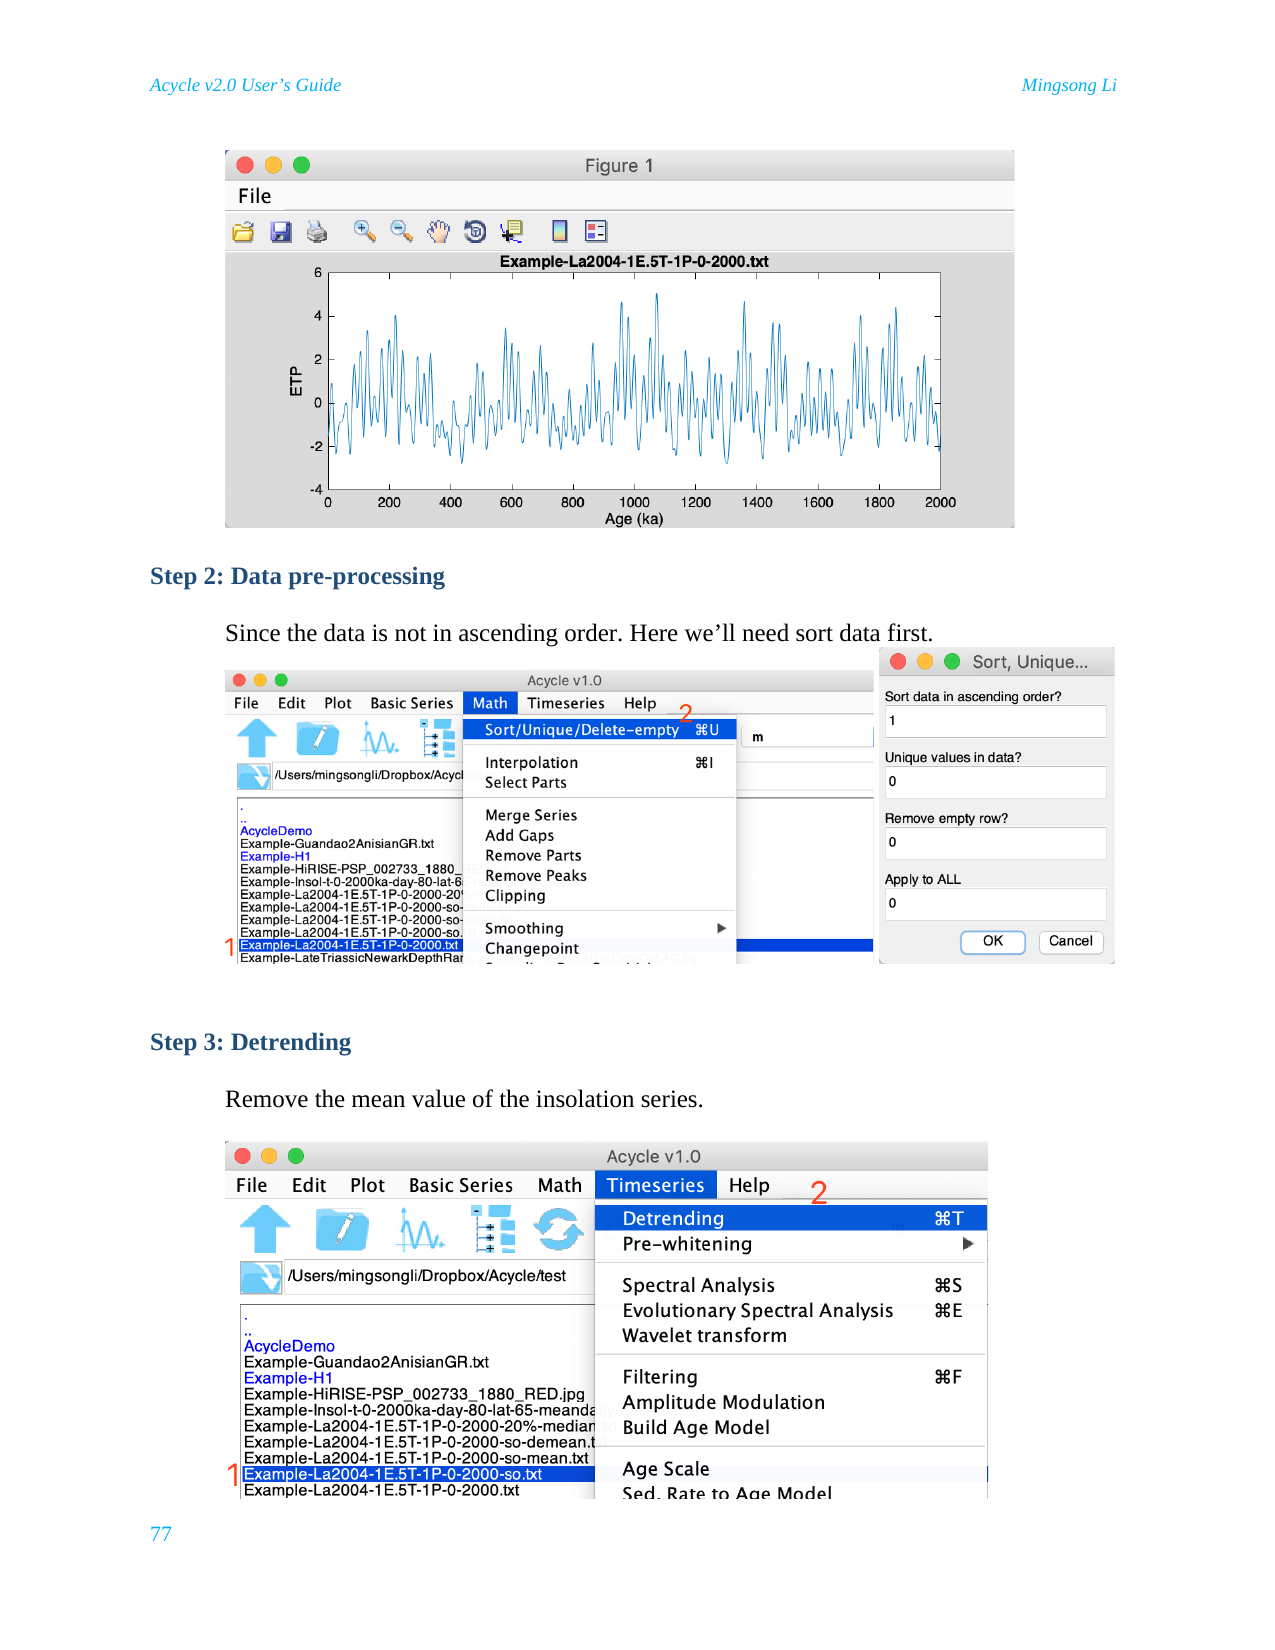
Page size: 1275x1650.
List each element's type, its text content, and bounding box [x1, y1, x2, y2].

text Since the data is not in ascending order. Here we’ll need sort data first. [150, 618, 1125, 647]
picture [225, 150, 1015, 528]
picture [879, 647, 1115, 964]
picture [225, 1141, 989, 1499]
text Remove the mean value of the insolation series. [225, 1084, 1125, 1113]
subtitle Step 3: Detrending [150, 1027, 1125, 1055]
picture [151, 81, 157, 89]
subtitle Step 2: Data pre-processing [150, 561, 1125, 589]
picture [225, 670, 874, 964]
